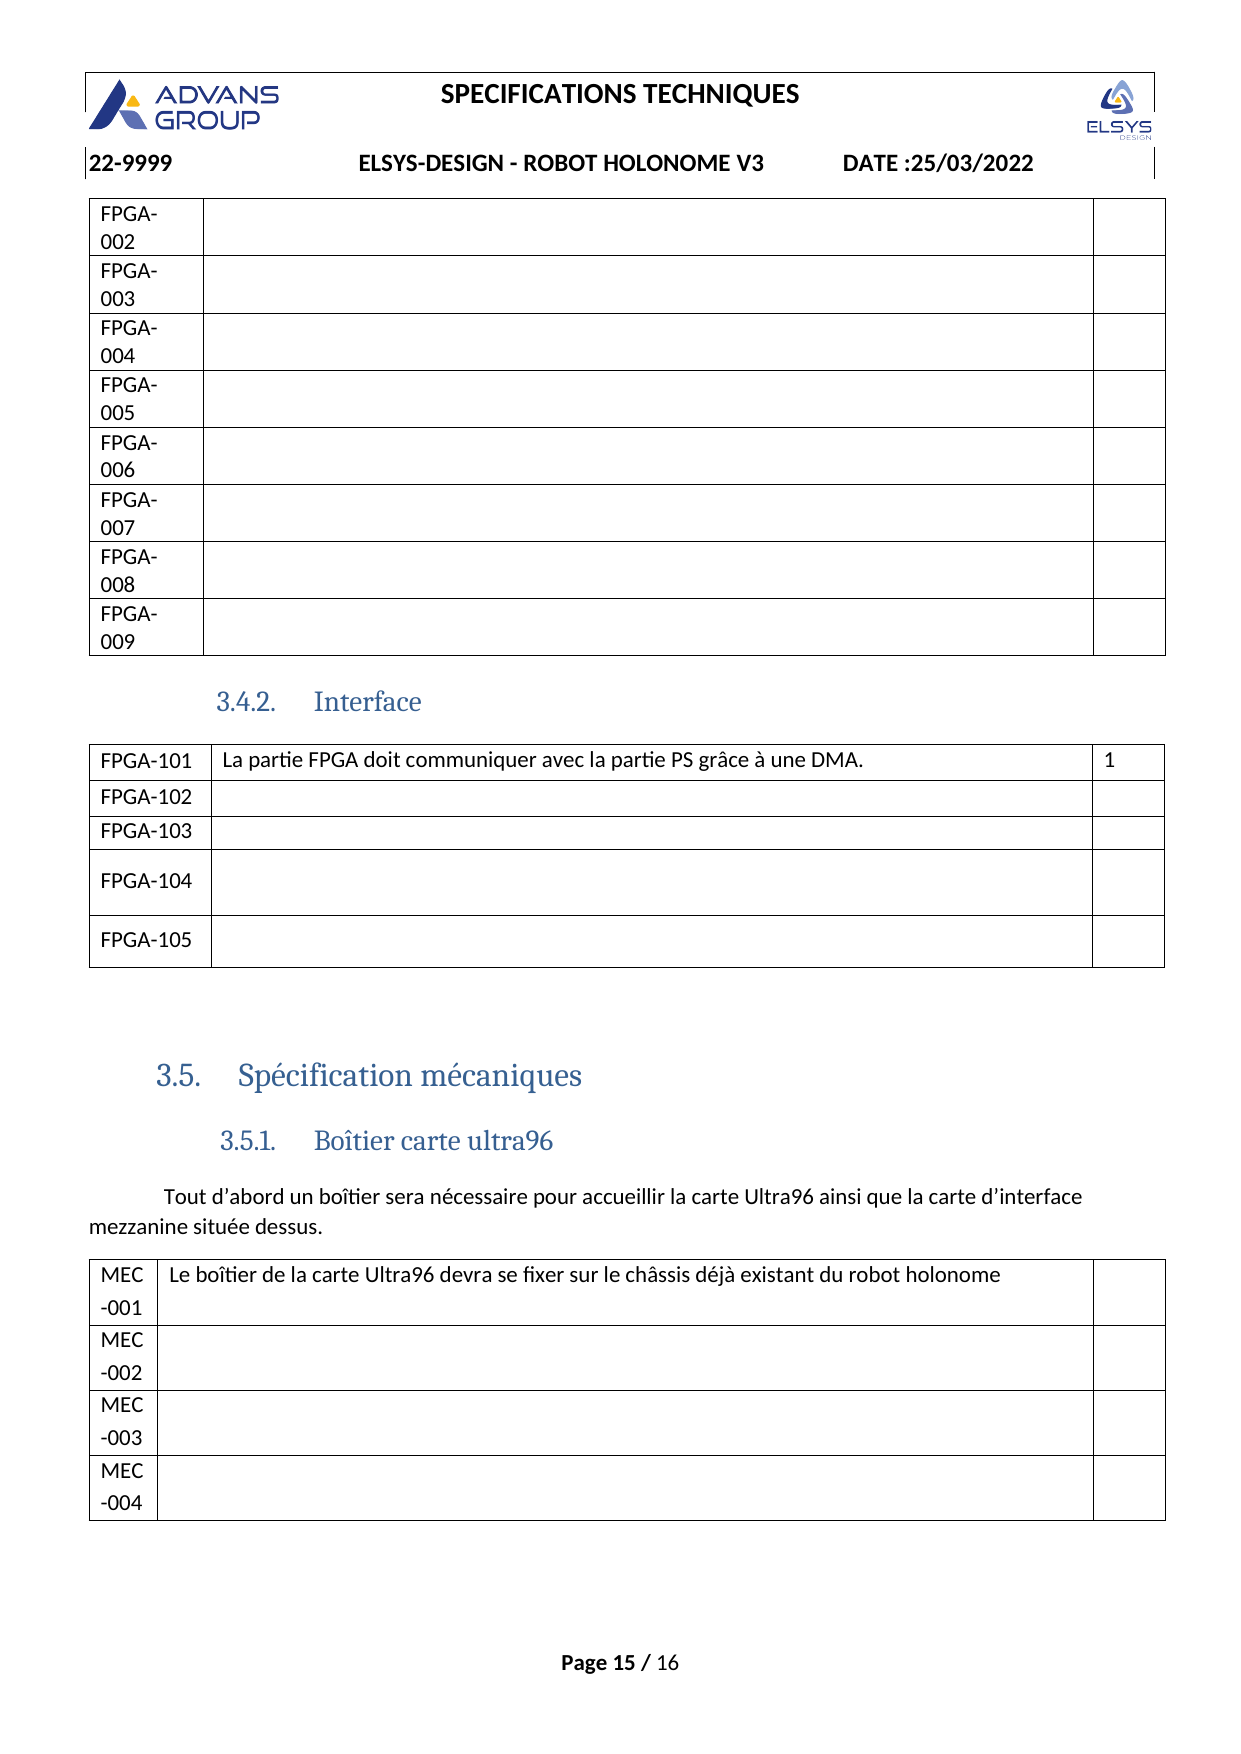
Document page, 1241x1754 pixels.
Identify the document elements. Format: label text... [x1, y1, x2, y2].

picture [1087, 80, 1152, 140]
table_cell FPGA-006 [90, 428, 203, 484]
table_cell FPGA-104 [90, 850, 211, 915]
table_cell MEC-003 [90, 1391, 157, 1455]
table_cell [204, 371, 1093, 427]
table_cell [1094, 314, 1165, 369]
table_cell [1094, 542, 1165, 598]
table_cell FPGA-007 [90, 485, 203, 541]
table_cell [1094, 256, 1165, 312]
table_cell [1093, 781, 1164, 816]
table_cell [212, 781, 1092, 816]
table_cell [1094, 599, 1165, 655]
table_cell [204, 428, 1093, 484]
table_cell [212, 817, 1092, 848]
table_cell FPGA-004 [90, 314, 203, 369]
table_cell FPGA-009 [90, 599, 203, 655]
table_cell [204, 599, 1093, 655]
table_cell [1094, 1391, 1165, 1455]
table_cell [204, 199, 1093, 255]
table_cell [1094, 199, 1165, 255]
table_header 1 [1093, 745, 1164, 779]
table_cell [204, 314, 1093, 369]
table_cell FPGA-105 [90, 916, 211, 967]
table_cell [158, 1391, 1093, 1455]
table_cell [158, 1326, 1093, 1389]
table_cell FPGA-102 [90, 781, 211, 816]
table_cell [1094, 1326, 1165, 1389]
table_cell FPGA-005 [90, 371, 203, 427]
table_cell [204, 542, 1093, 598]
table_cell FPGA-003 [90, 256, 203, 312]
table_header La partie FPGA doit communiquer avec la partie PS grâce à une DMA. [212, 745, 1092, 779]
table_cell [1093, 850, 1164, 915]
table_cell [204, 256, 1093, 312]
table_cell [1093, 916, 1164, 967]
table_cell MEC-004 [90, 1456, 157, 1520]
table_cell [158, 1456, 1093, 1520]
table_cell [1094, 1456, 1165, 1520]
table_cell FPGA-008 [90, 542, 203, 598]
subtitle Interface [276, 685, 1152, 719]
table_cell [1093, 817, 1164, 848]
table_header Le boîtier de la carte Ultra96 devra se fixer sur le châssis déjà existant du robot holonome [158, 1260, 1093, 1324]
table_header [1094, 1260, 1165, 1324]
table_cell [1094, 428, 1165, 484]
table_cell MEC-002 [90, 1326, 157, 1389]
picture [88, 79, 279, 130]
table_cell FPGA-103 [90, 817, 211, 848]
list Spécification mécaniques [201, 1056, 1152, 1094]
table_cell [212, 916, 1092, 967]
table_header MEC-001 [90, 1260, 157, 1324]
table_cell [212, 850, 1092, 915]
text Tout d’abord un boîtier sera nécessaire pour accueillir la carte Ultra96 ainsi que la carte d’interface mezzanine située dessus. [88, 1182, 1152, 1241]
table_cell [1094, 485, 1165, 541]
table_cell [1094, 371, 1165, 427]
table_cell [204, 485, 1093, 541]
table_header FPGA-101 [90, 745, 211, 779]
table_cell FPGA-002 [90, 199, 203, 255]
subtitle Boîtier carte ultra96 [276, 1124, 1152, 1157]
